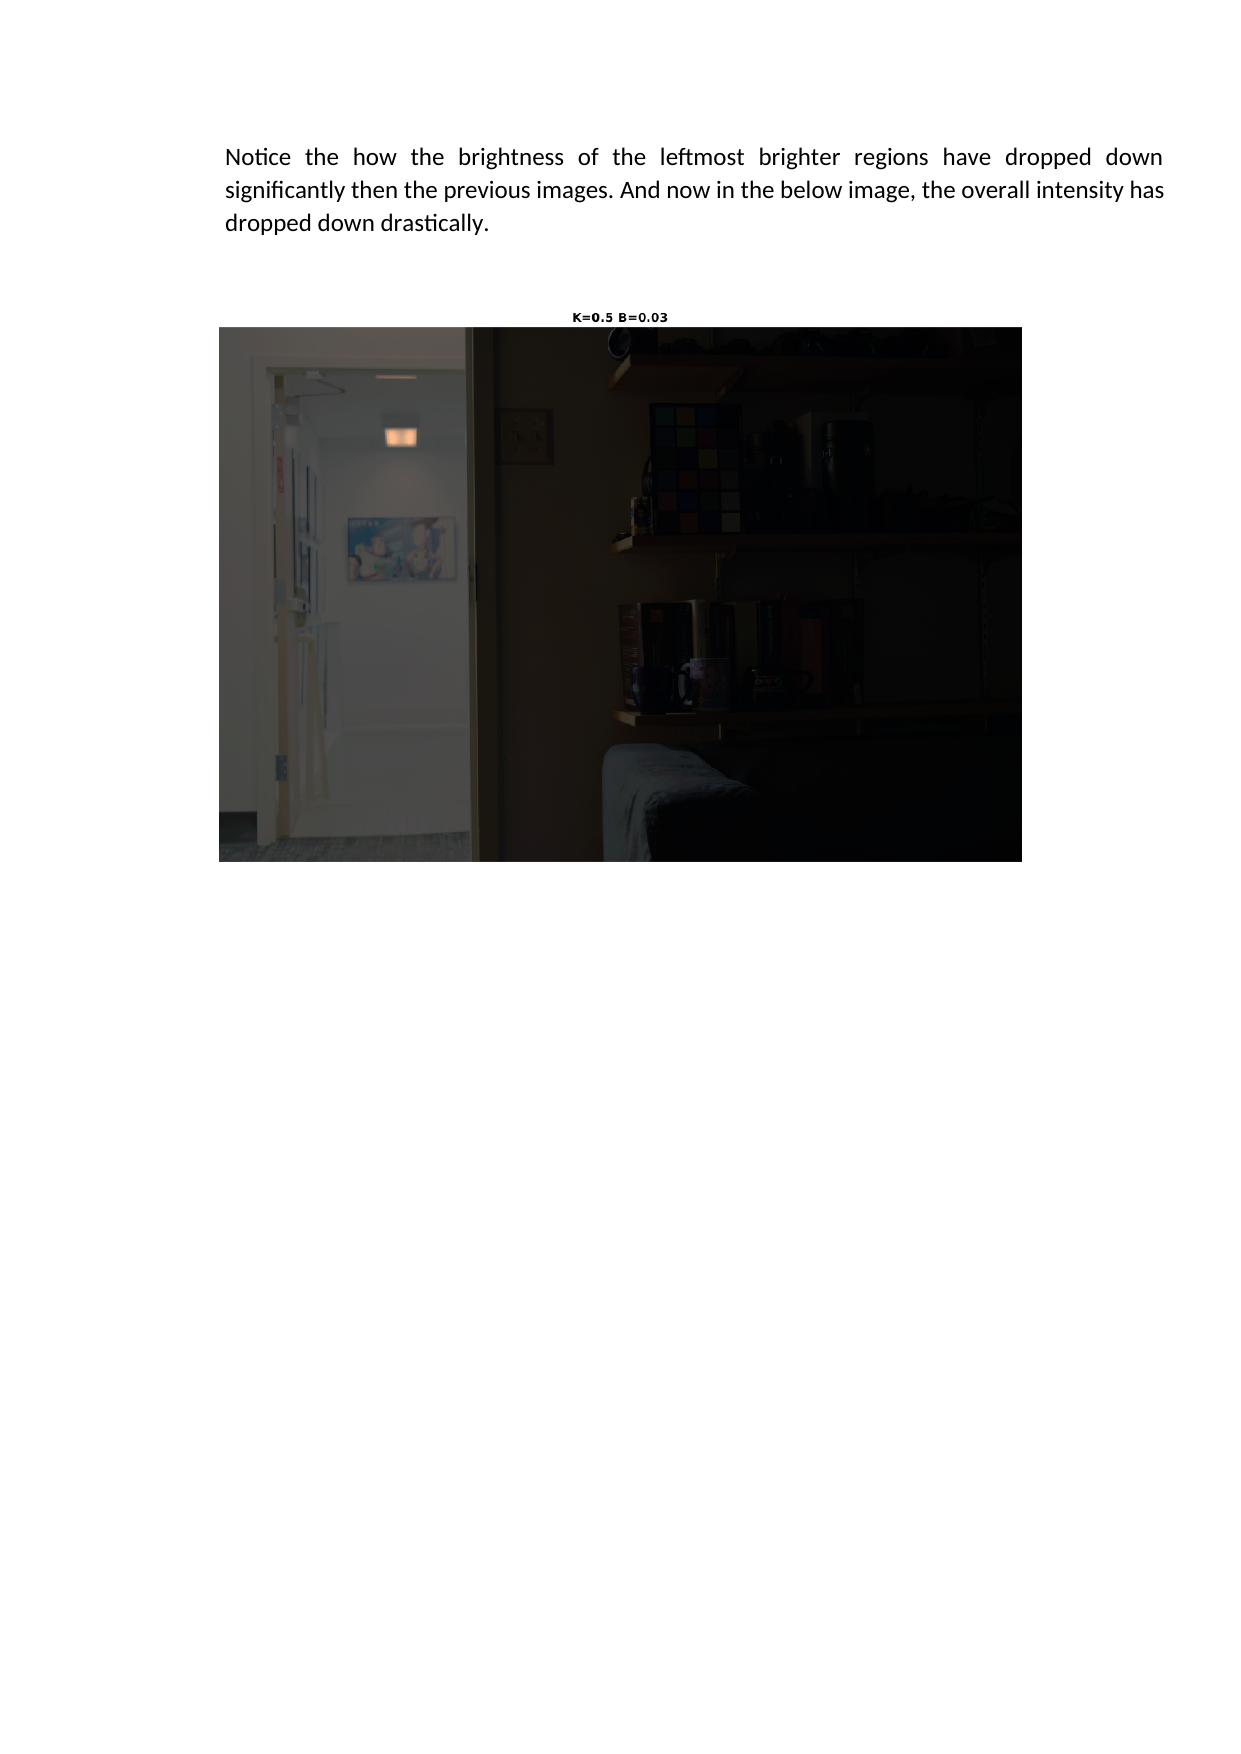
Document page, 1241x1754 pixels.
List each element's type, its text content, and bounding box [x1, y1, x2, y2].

picture [140, 306, 1100, 914]
list Notice the how the brightness of the leftmost brighter regions have dropped down significantly then the previous images. And now in the below image, the overall intensity has dropped down drastically. [225, 141, 1165, 237]
